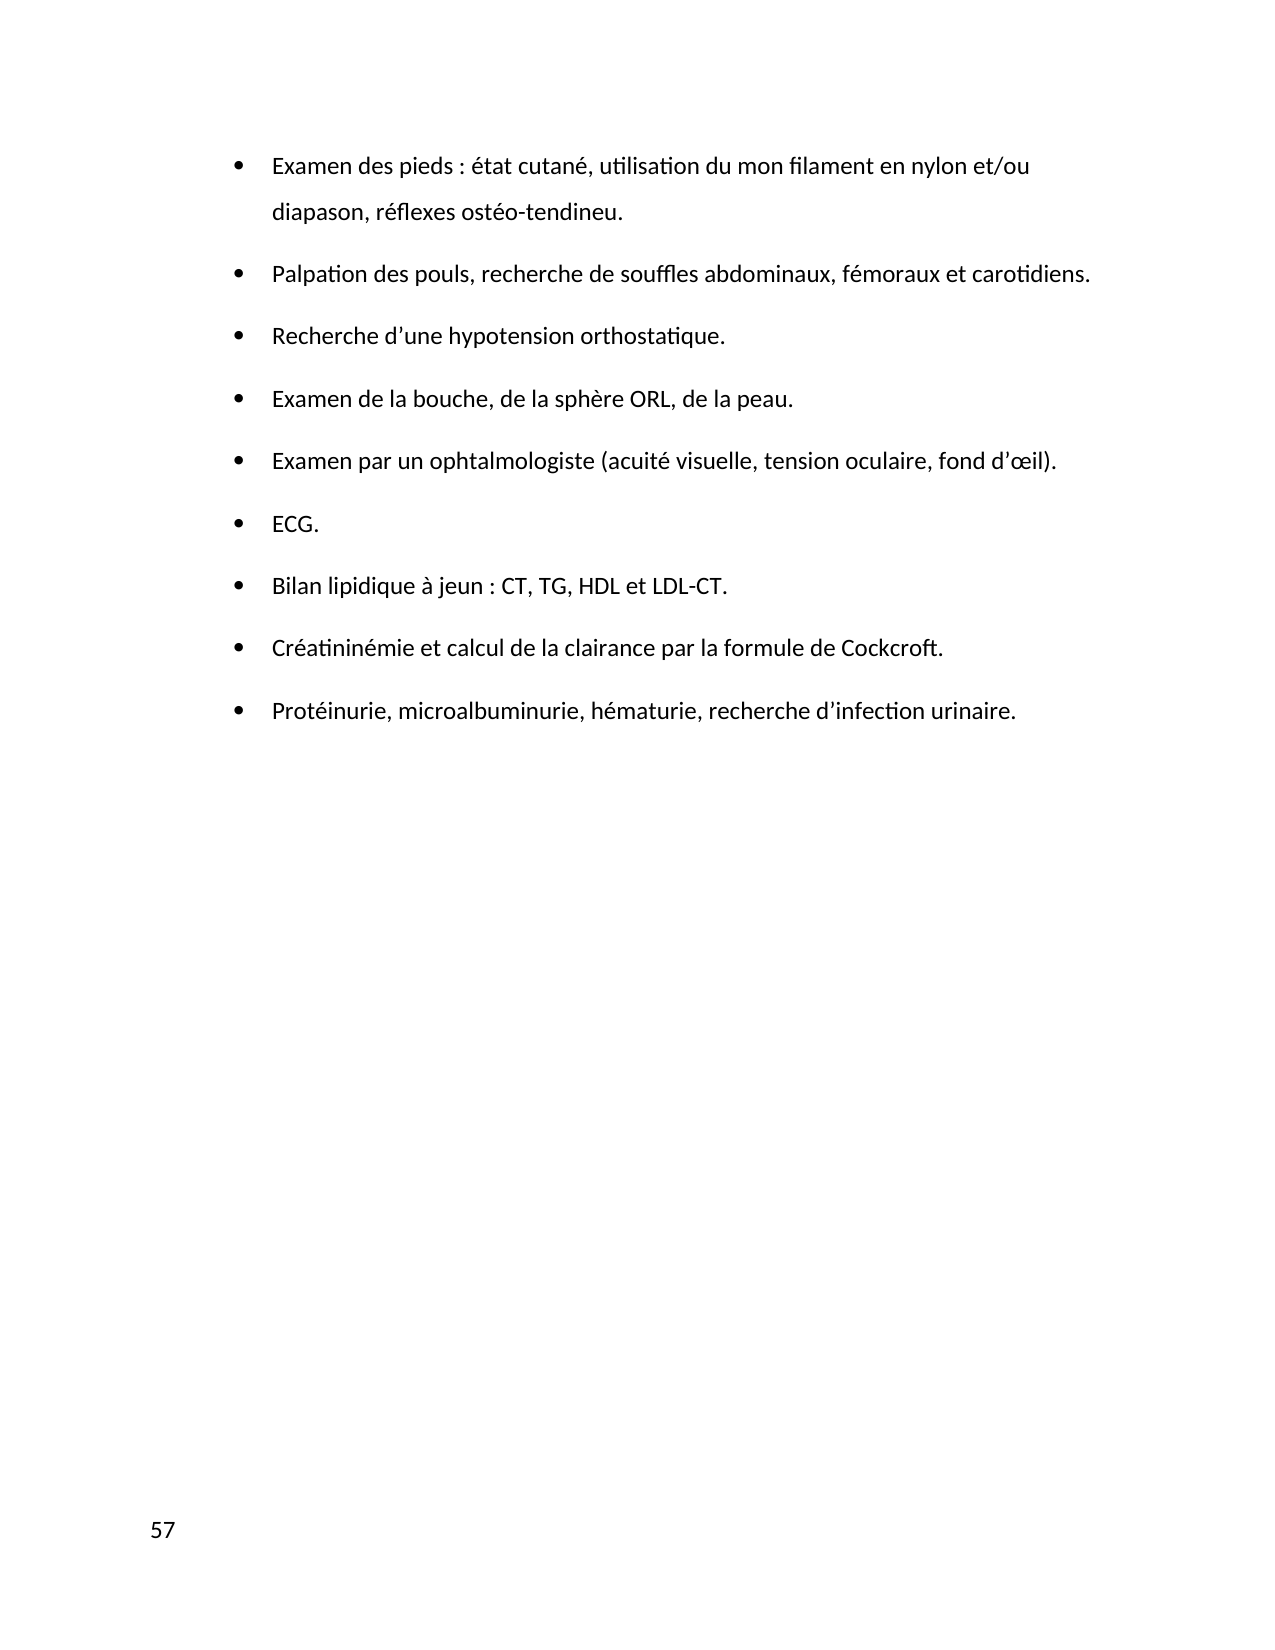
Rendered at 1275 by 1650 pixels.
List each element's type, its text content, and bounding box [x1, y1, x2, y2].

list ECG. [234, 508, 1125, 538]
list Recherche d’une hypotension orthostatique. [234, 321, 1125, 351]
list Protéinurie, microalbuminurie, hématurie, recherche d’infection urinaire. [234, 695, 1125, 725]
list Examen des pieds : état cutané, utilisation du mon filament en nylon et/ou diapason, réflexes ostéo-tendineu. [234, 150, 1125, 226]
list Palpation des pouls, recherche de souffles abdominaux, fémoraux et carotidiens. [234, 258, 1125, 289]
list Examen de la bouche, de la sphère ORL, de la peau. [234, 383, 1125, 413]
list Bilan lipidique à jeun : CT, TG, HDL et LDL-CT. [234, 570, 1125, 601]
list Examen par un ophtalmologiste (acuité visuelle, tension oculaire, fond d’œil). [234, 445, 1125, 476]
list Créatininémie et calcul de la clairance par la formule de Cockcroft. [234, 632, 1125, 663]
